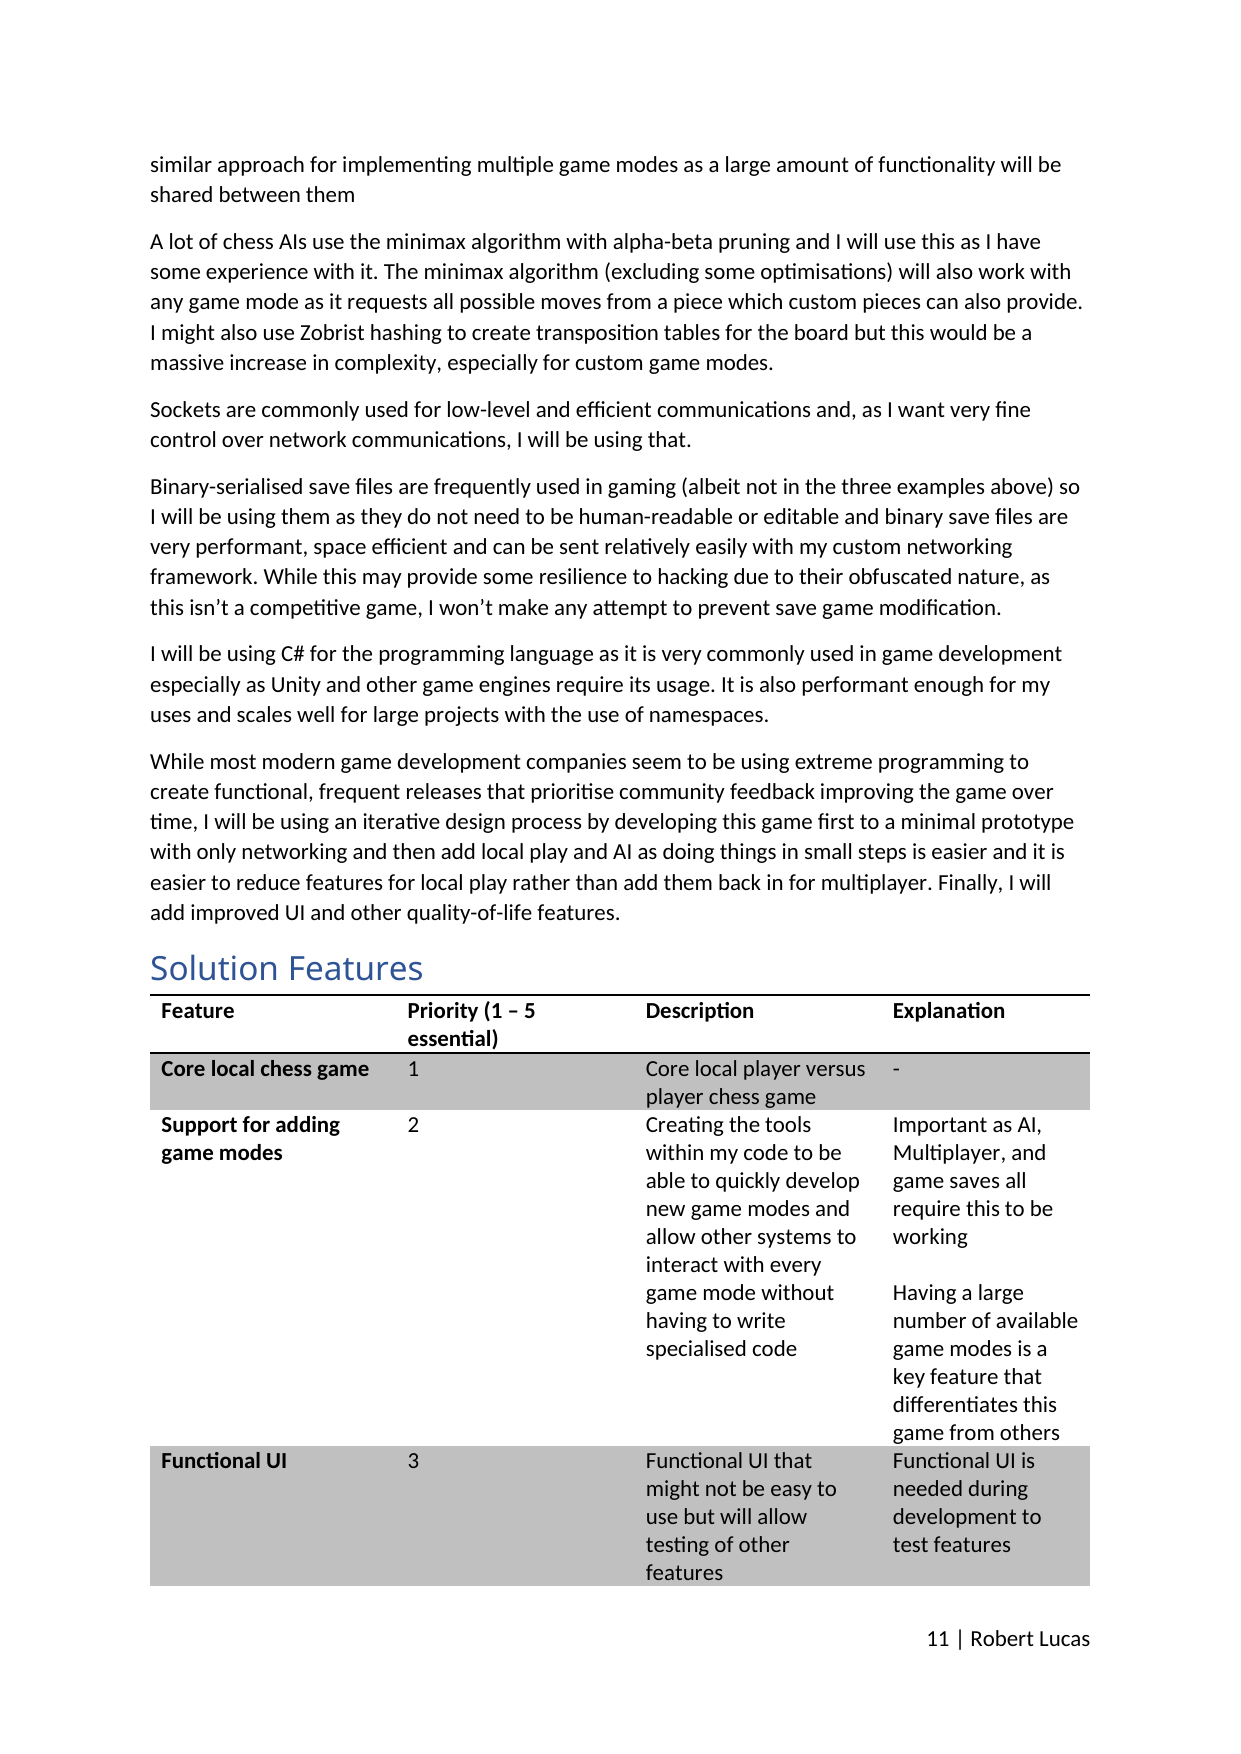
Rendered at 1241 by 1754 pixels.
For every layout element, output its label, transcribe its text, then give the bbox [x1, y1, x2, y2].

text I will be using C# for the programming language as it is very commonly used in game development especially as Unity and other game engines require its usage. It is also performant enough for my uses and scales well for large projects with the use of namespaces. [150, 639, 1090, 728]
table_cell 1 [396, 1054, 634, 1110]
table_header Explanation [881, 996, 1090, 1052]
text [150, 150, 1090, 208]
table_cell 2 [396, 1110, 634, 1446]
table_cell 3 [396, 1446, 634, 1586]
table_cell Important as AI, Multiplayer, and game saves all require this to be working Having a large number of available game modes is a key feature that differentiates this game from others [881, 1110, 1090, 1446]
subtitle Solution Features [150, 945, 1090, 990]
table_cell Functional UI is needed during development to test features [881, 1446, 1090, 1586]
table_cell Functional UI [150, 1446, 396, 1586]
table_cell - [881, 1054, 1090, 1110]
table_cell Core local player versus player chess game [634, 1054, 881, 1110]
text While most modern game development companies seem to be using extreme programming to create functional, frequent releases that prioritise community feedback improving the game over time, I will be using an iterative design process by developing this game first to a minimal prototype with only networking and then add local play and AI as doing things in small steps is easier and it is easier to reduce features for local play rather than add them back in for multiplayer. Finally, I will add improved UI and other quality-of-life features. [150, 747, 1090, 926]
text Sockets are commonly used for low-level and efficient communications and, as I want very fine control over network communications, I will be using that. [150, 395, 1090, 453]
table_header Feature [150, 996, 396, 1052]
table_header Priority (1 – 5 essential) [396, 996, 634, 1052]
text A lot of chess AIs use the minimax algorithm with alpha-beta pruning and I will use this as I have some experience with it. The minimax algorithm (excluding some optimisations) will also work with any game mode as it requests all possible moves from a piece which custom pieces can also provide. I might also use Zobrist hashing to create transposition tables for the board but this would be a massive increase in complexity, especially for custom game modes. [150, 227, 1090, 376]
table_cell Core local chess game [150, 1054, 396, 1110]
text Binary-serialised save files are frequently used in gaming (albeit not in the three examples above) so I will be using them as they do not need to be human-readable or editable and binary save files are very performant, space efficient and can be sent relatively easily with my custom networking framework. While this may provide some resilience to hacking due to their obfuscated nature, as this isn’t a competitive game, I won’t make any attempt to prevent save game modification. [150, 472, 1090, 621]
table_cell Functional UI that might not be easy to use but will allow testing of other features [634, 1446, 881, 1586]
table_cell Creating the tools within my code to be able to quickly develop new game modes and allow other systems to interact with every game mode without having to write specialised code [634, 1110, 881, 1446]
table_cell Support for adding game modes [150, 1110, 396, 1446]
table_header Description [634, 996, 881, 1052]
